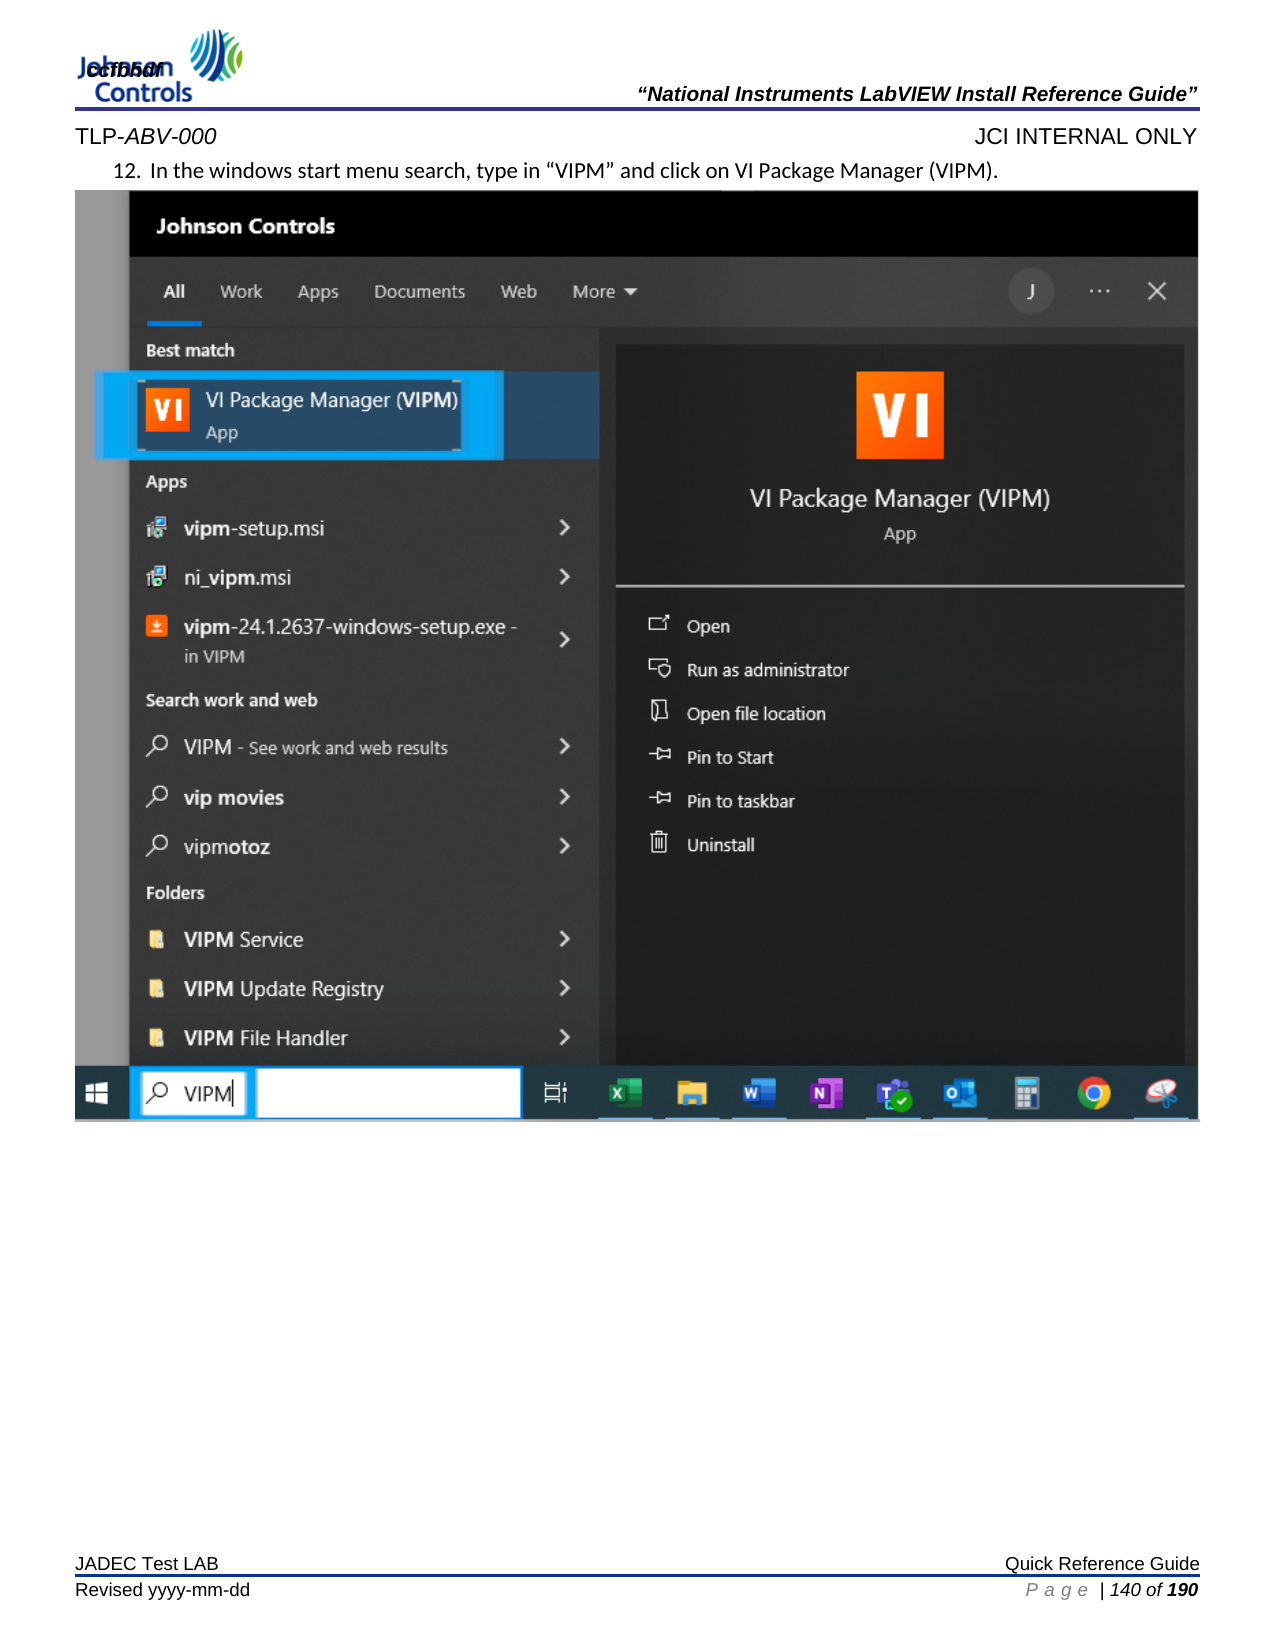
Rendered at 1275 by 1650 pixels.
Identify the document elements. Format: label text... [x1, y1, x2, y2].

list In the windows start menu search, type in “VIPM” and click on VI Package Manager (VIPM). [112, 156, 1200, 184]
picture [76, 26, 246, 105]
picture [75, 190, 1200, 1122]
